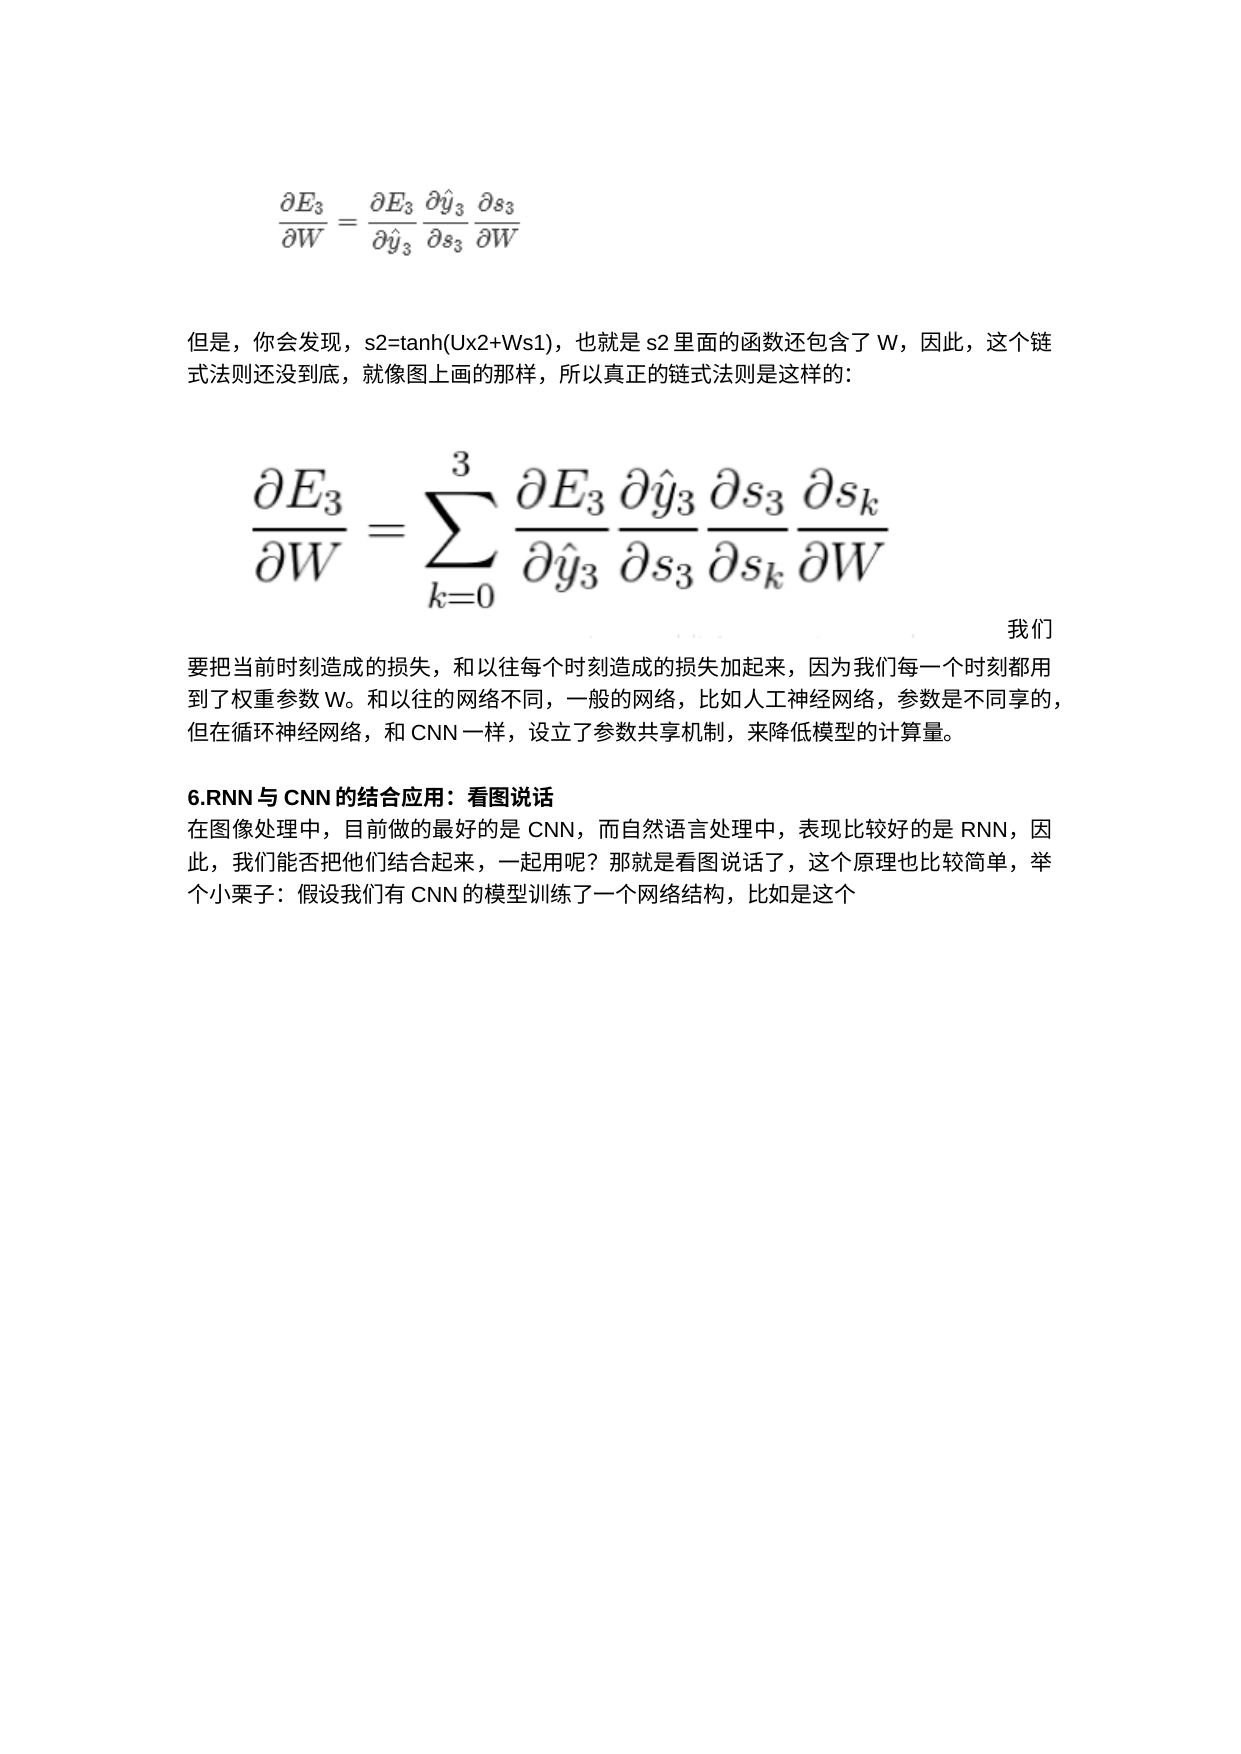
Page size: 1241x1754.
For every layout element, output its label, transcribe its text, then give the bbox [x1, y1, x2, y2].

picture [187, 162, 697, 270]
list 在图像处理中，目前做的最好的是CNN，而自然语言处理中，表现比较好的是RNN，因此，我们能否把他们结合起来，一起用呢？那就是看图说话了，这个原理也比较简单，举个小栗子：假设我们有CNN的模型训练了一个网络结构，比如是这个 [187, 812, 1053, 909]
picture [187, 395, 1008, 638]
list 6.RNN与CNN的结合应用：看图说话 [187, 779, 1053, 812]
list 但是，你会发现，s2=tanh(Ux2+Ws1)，也就是s2里面的函数还包含了W，因此，这个链式法则还没到底，就像图上画的那样，所以真正的链式法则是这样的： [187, 324, 1053, 389]
